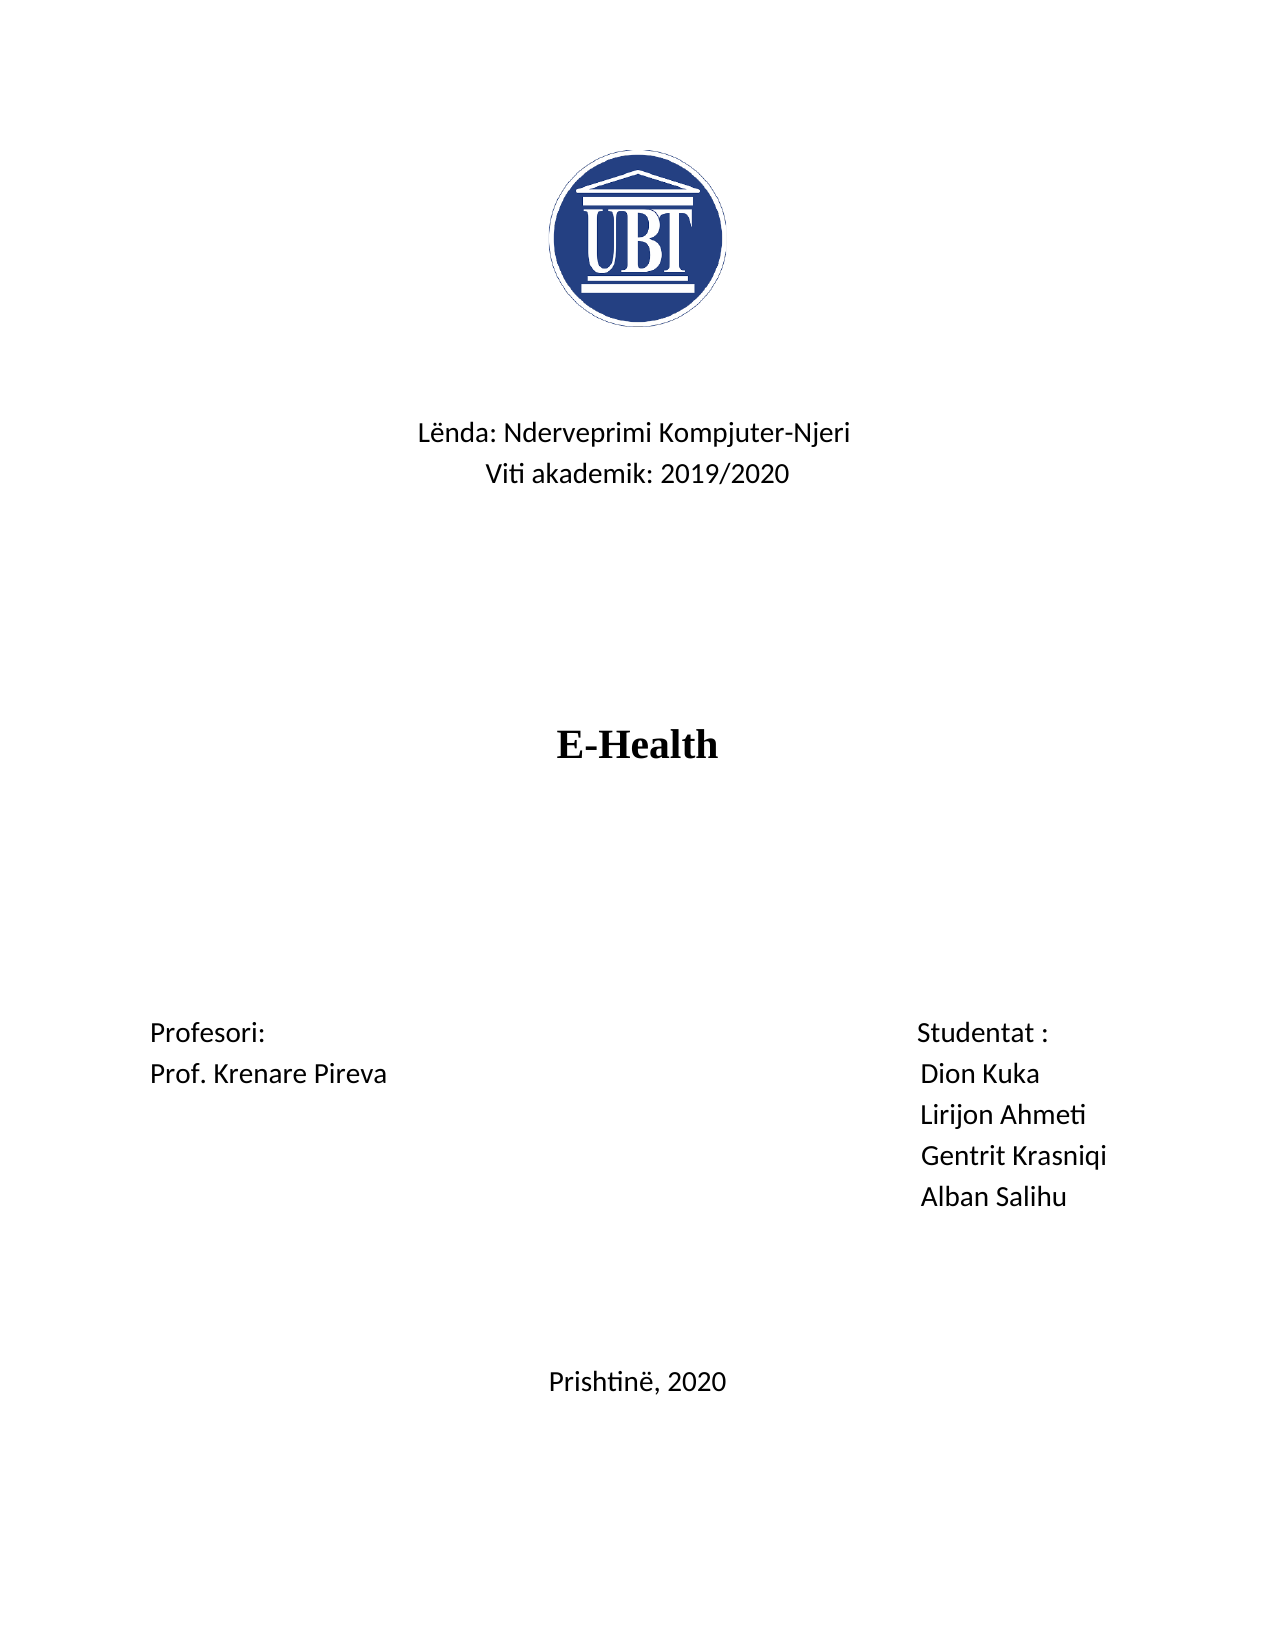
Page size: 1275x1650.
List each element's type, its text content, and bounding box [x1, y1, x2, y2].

picture [548, 150, 727, 327]
text E-Health [150, 719, 1125, 767]
text Lënda: Nderveprimi Kompjuter-Njeri Viti akademik: 2019/2020 [150, 414, 1125, 490]
text Profesori: Studentat : Prof. Krenare Pireva Dion Kuka Lirijon Ahmeti . Gentrit Krasniqi . Alban Salihu [150, 1014, 1125, 1214]
text Prishtinë, 2020 [150, 1363, 1125, 1399]
